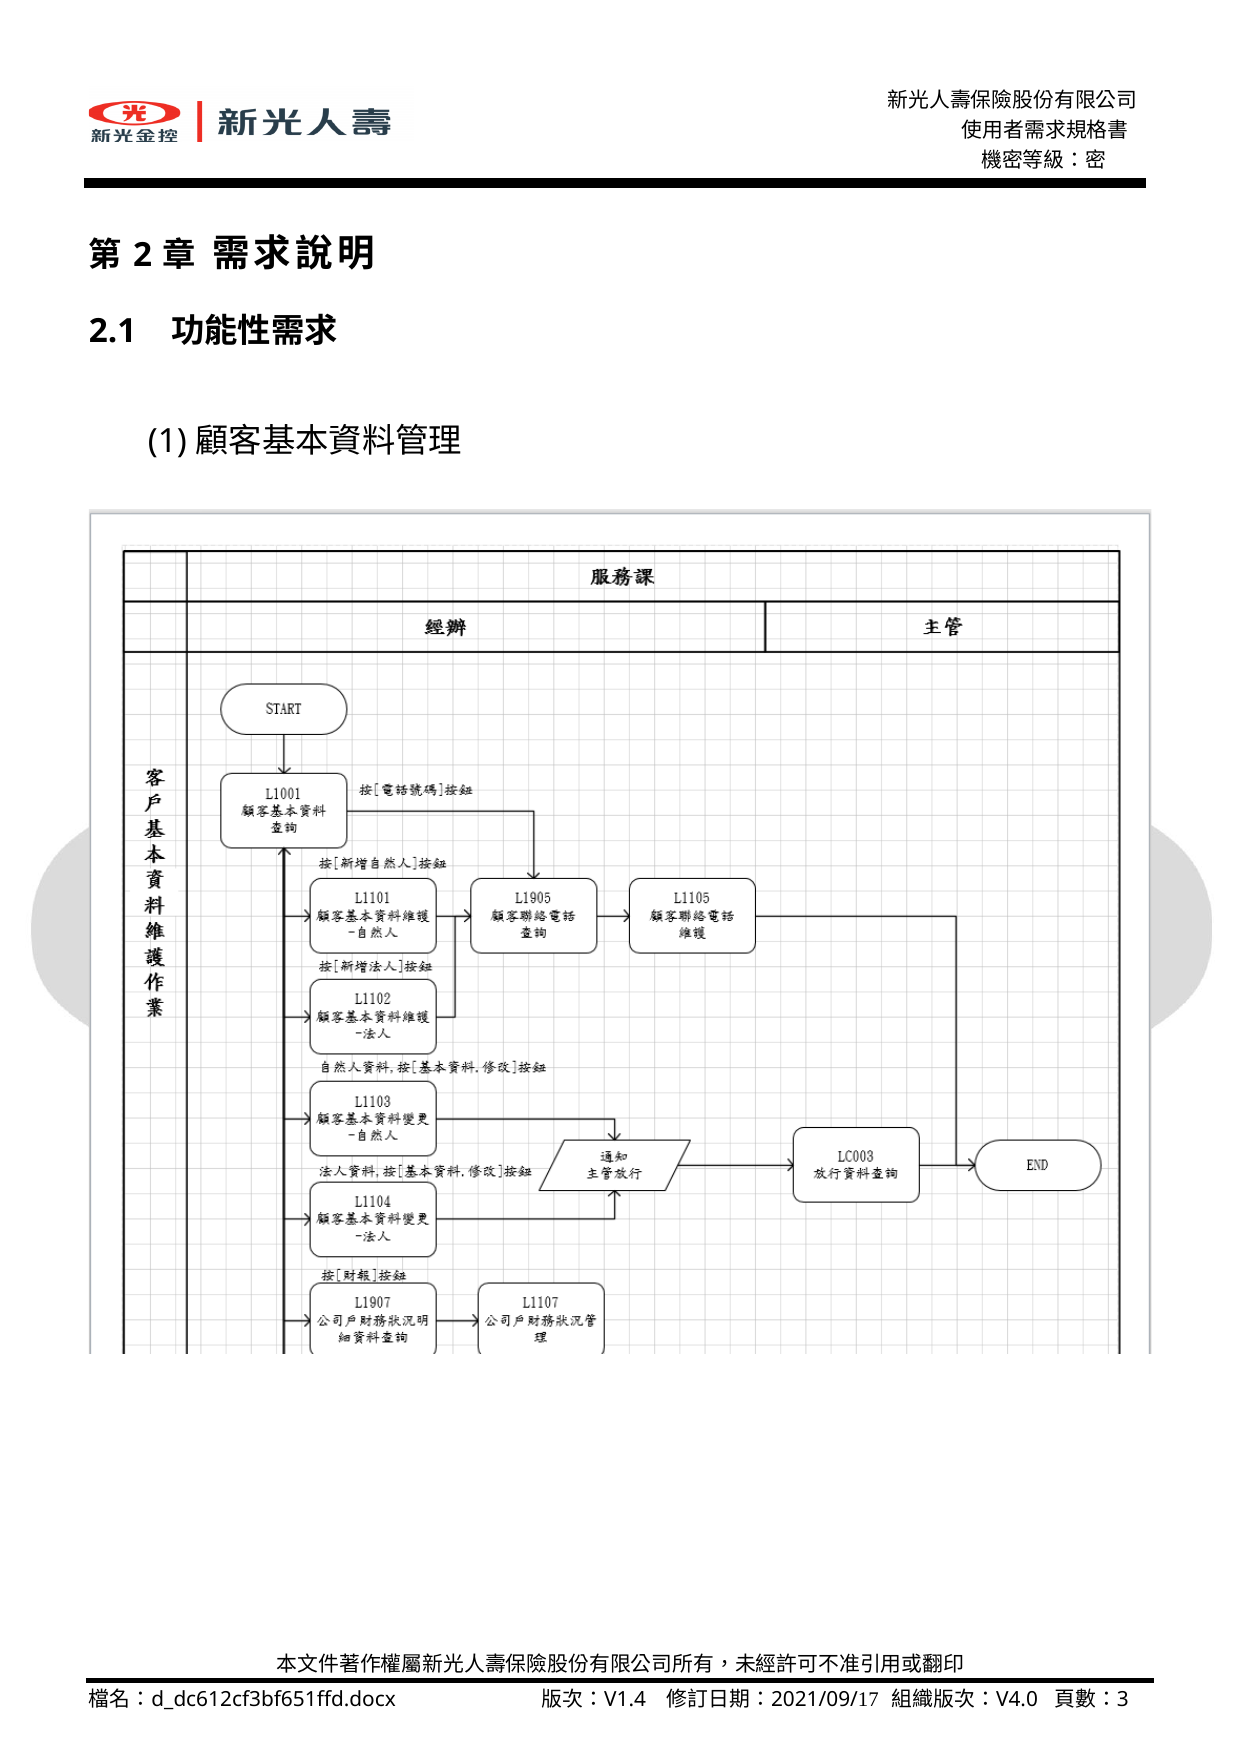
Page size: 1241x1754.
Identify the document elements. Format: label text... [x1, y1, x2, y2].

picture [25, 509, 1215, 1354]
subtitle 2.1 功能性需求 [89, 304, 1152, 352]
subtitle 第2章 需求說明 [89, 223, 1152, 277]
subtitle 顧客基本資料管理 [148, 414, 1152, 463]
picture [88, 86, 414, 142]
